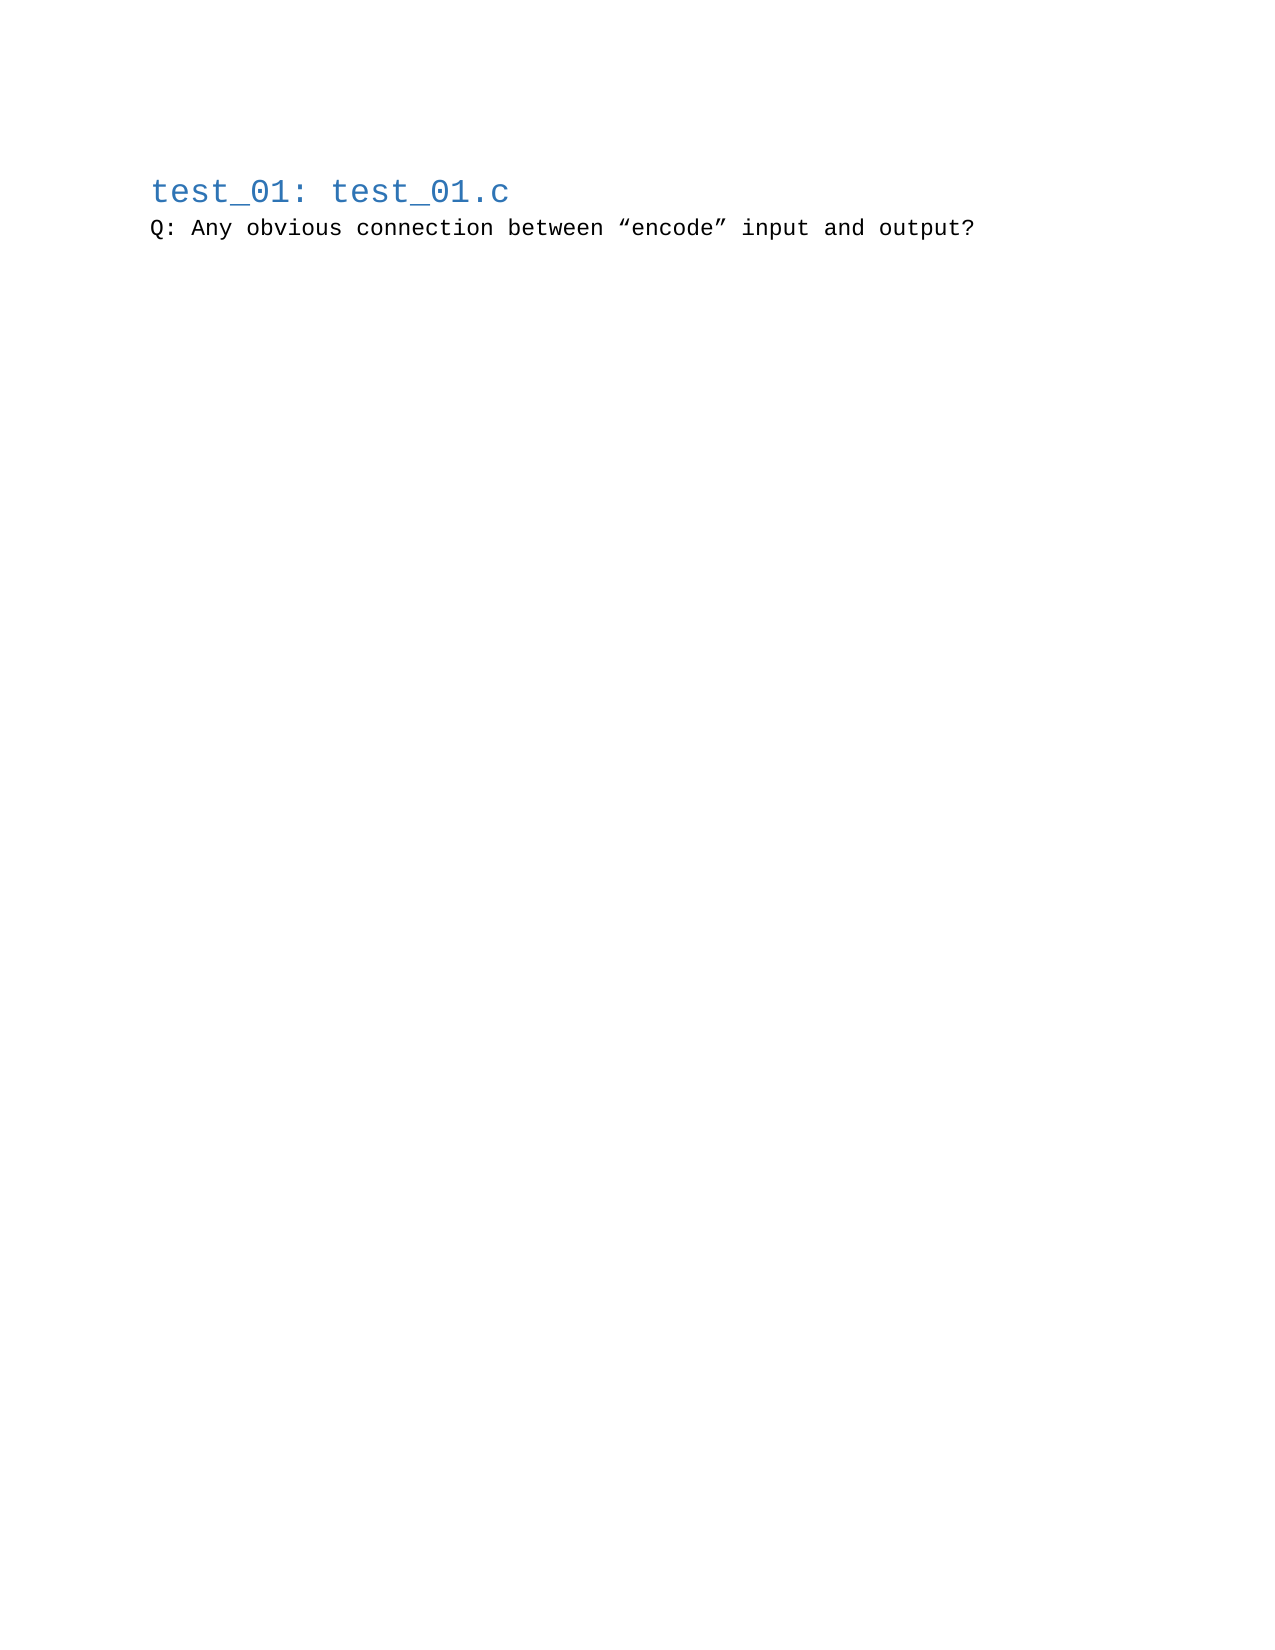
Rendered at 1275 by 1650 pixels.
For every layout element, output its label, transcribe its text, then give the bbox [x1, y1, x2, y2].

text Q: Any obvious connection between “encode” input and output? [150, 216, 1125, 242]
subtitle test_01: test_01.c [150, 175, 1125, 213]
